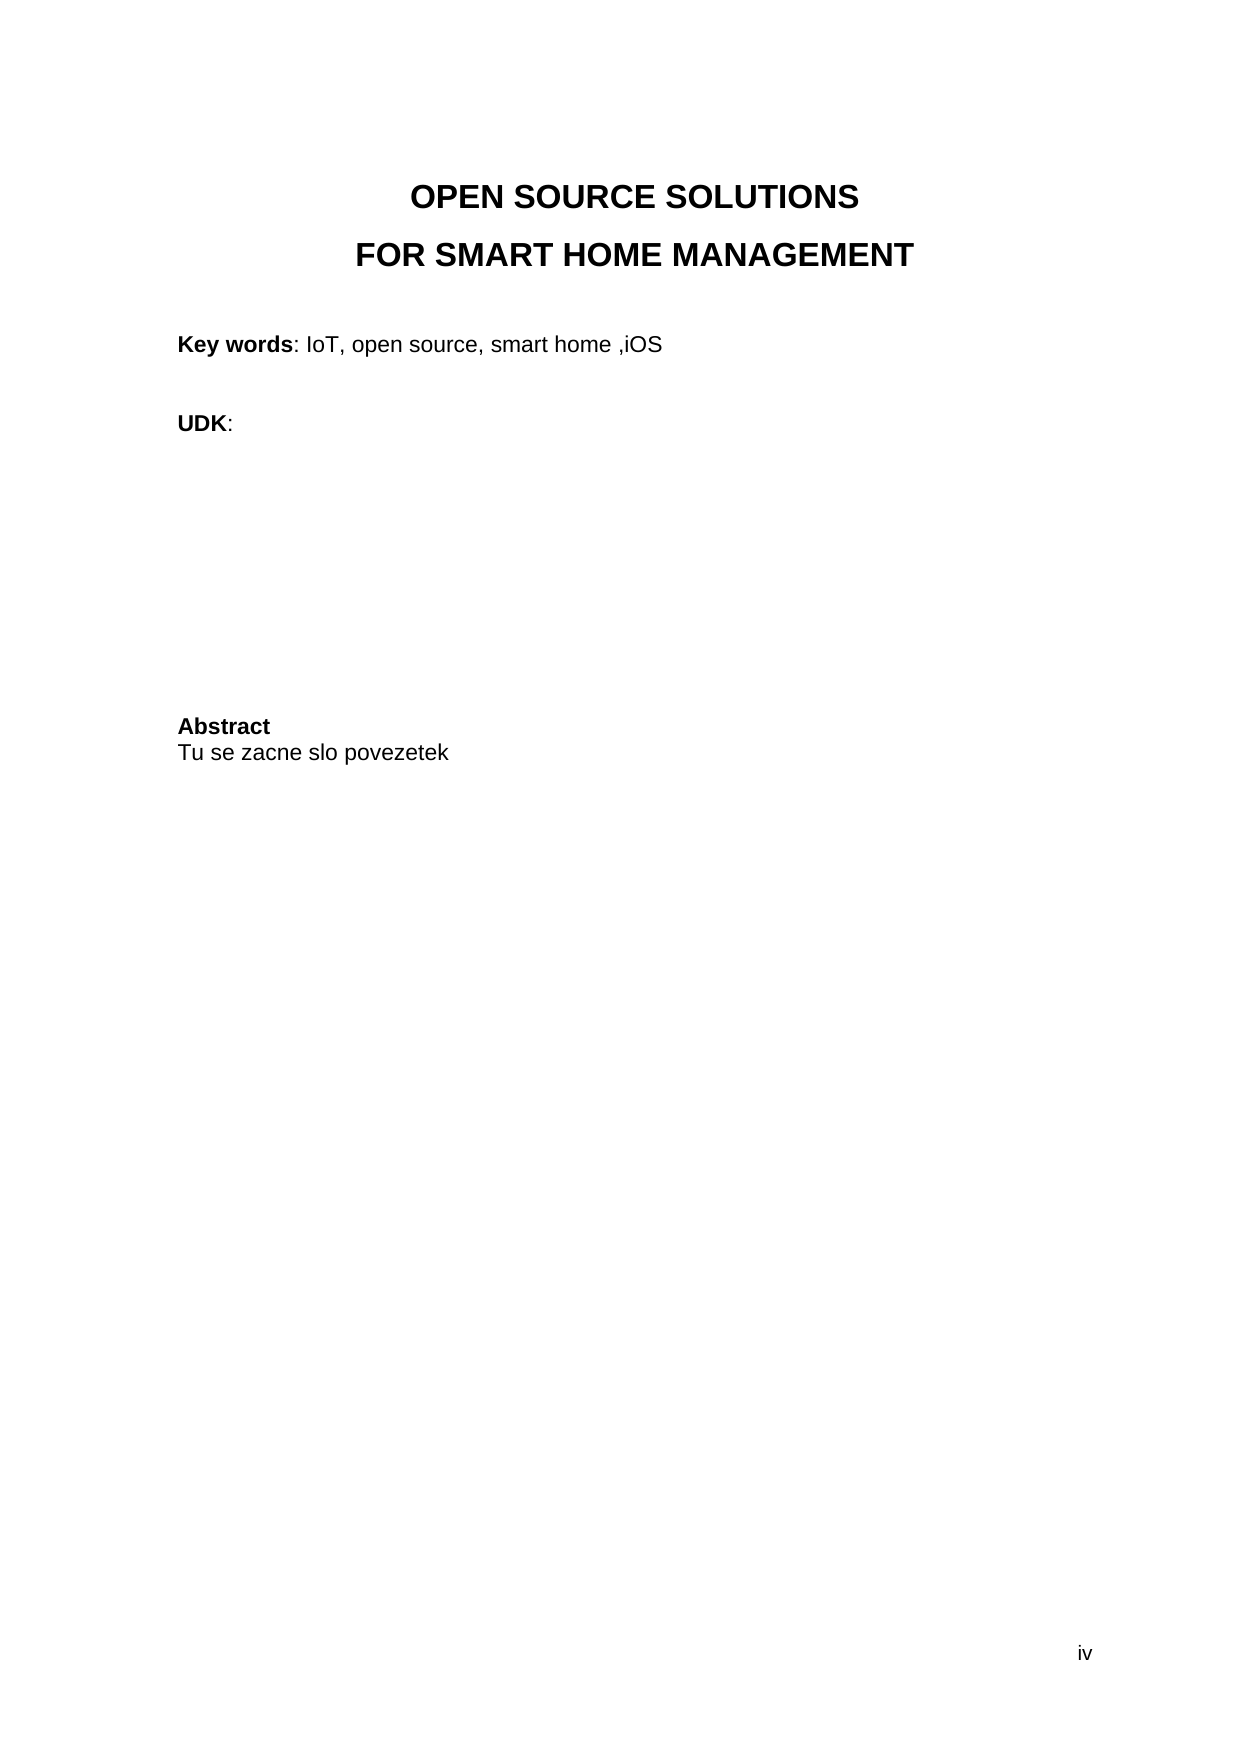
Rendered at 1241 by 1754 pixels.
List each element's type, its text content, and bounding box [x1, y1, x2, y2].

text UDK: [177, 410, 1092, 436]
text Tu se zacne slo povezetek [177, 739, 1092, 766]
text Key words: IoT, open source, smart home ,iOS [177, 331, 1092, 357]
text Abstract [177, 713, 1092, 739]
text OPEN SOURCE SOLUTIONS [177, 177, 1092, 216]
text FOR SMART HOME MANAGEMENT [177, 235, 1092, 273]
